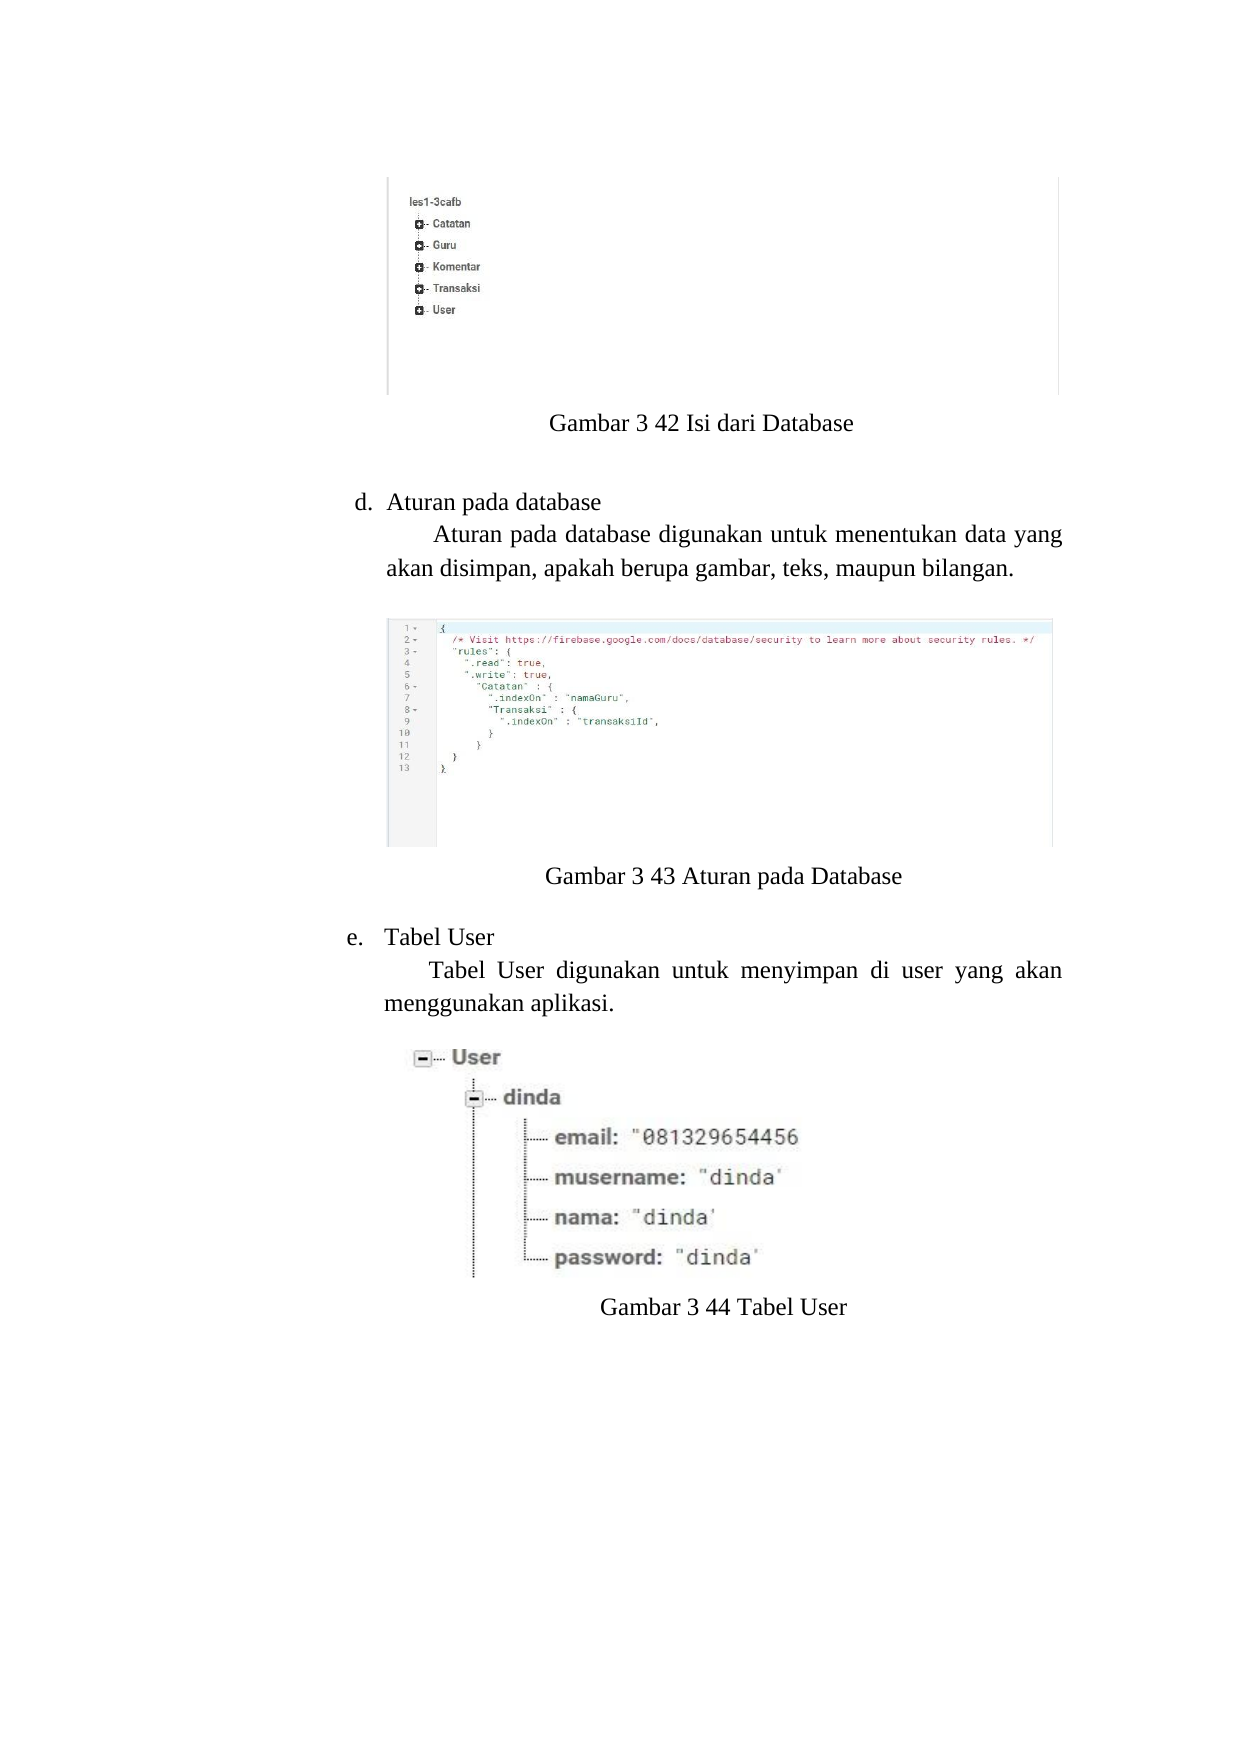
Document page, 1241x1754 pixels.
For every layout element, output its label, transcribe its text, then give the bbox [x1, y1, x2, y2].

text Gambar 3 43 Aturan pada Database [384, 861, 1063, 890]
picture [386, 618, 1053, 847]
text Aturan pada database digunakan untuk menentukan data yang akan disimpan, apakah berupa gambar, teks, maupun bilangan. [386, 519, 1063, 581]
picture [403, 1049, 1058, 1279]
picture [386, 177, 1059, 395]
list Aturan pada database [354, 487, 1063, 515]
text Gambar 3 44 Tabel User [384, 1292, 1063, 1321]
text Gambar 3 42 Isi dari Database [340, 408, 1063, 437]
text Tabel User digunakan untuk menyimpan di user yang akan menggunakan aplikasi. [384, 955, 1063, 1017]
list Tabel User [346, 922, 1063, 951]
